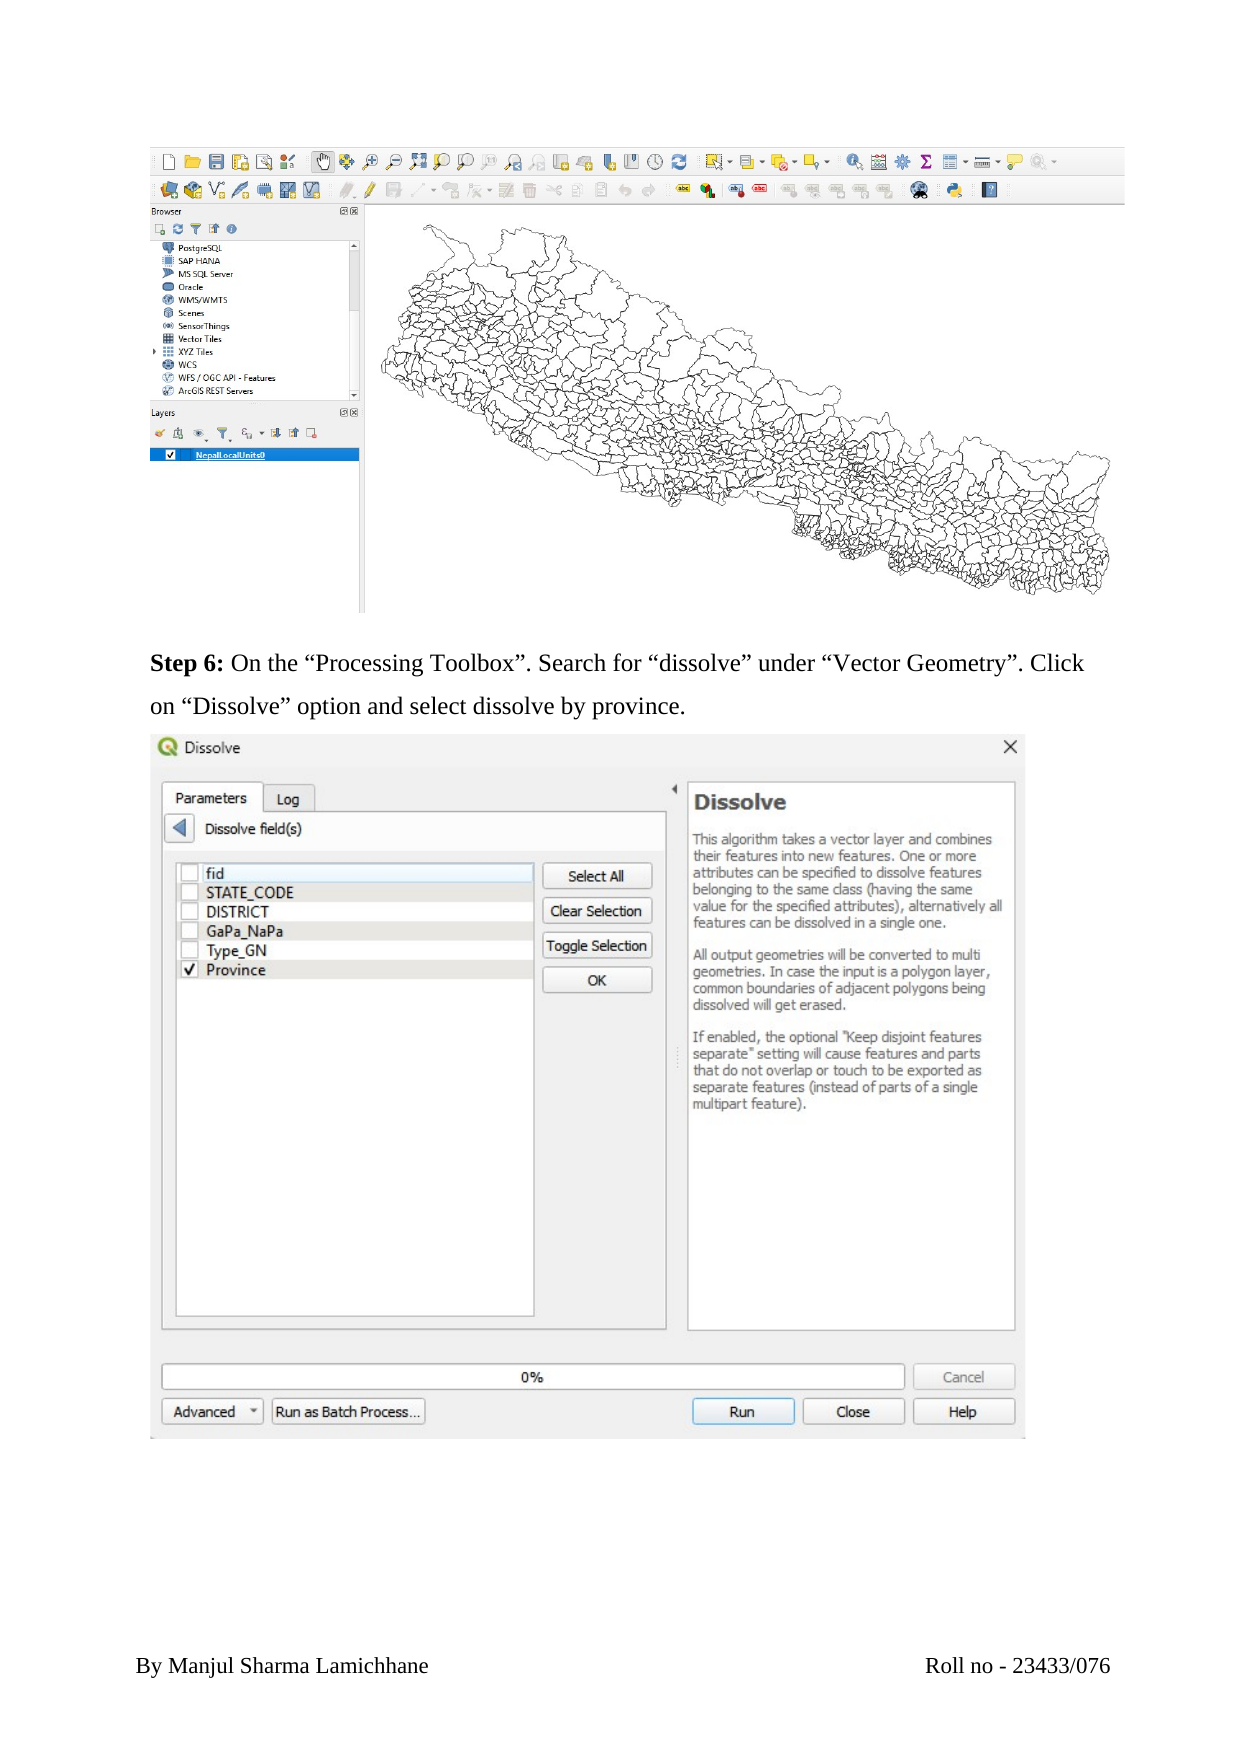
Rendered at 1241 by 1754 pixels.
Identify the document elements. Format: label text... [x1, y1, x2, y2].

picture [150, 734, 1026, 1439]
text Step 6: On the “Processing Toolbox”. Search for “dissolve” under “Vector Geometry”. Click on “Dissolve” option and select dissolve by province. [150, 648, 1092, 720]
picture [150, 147, 1125, 613]
